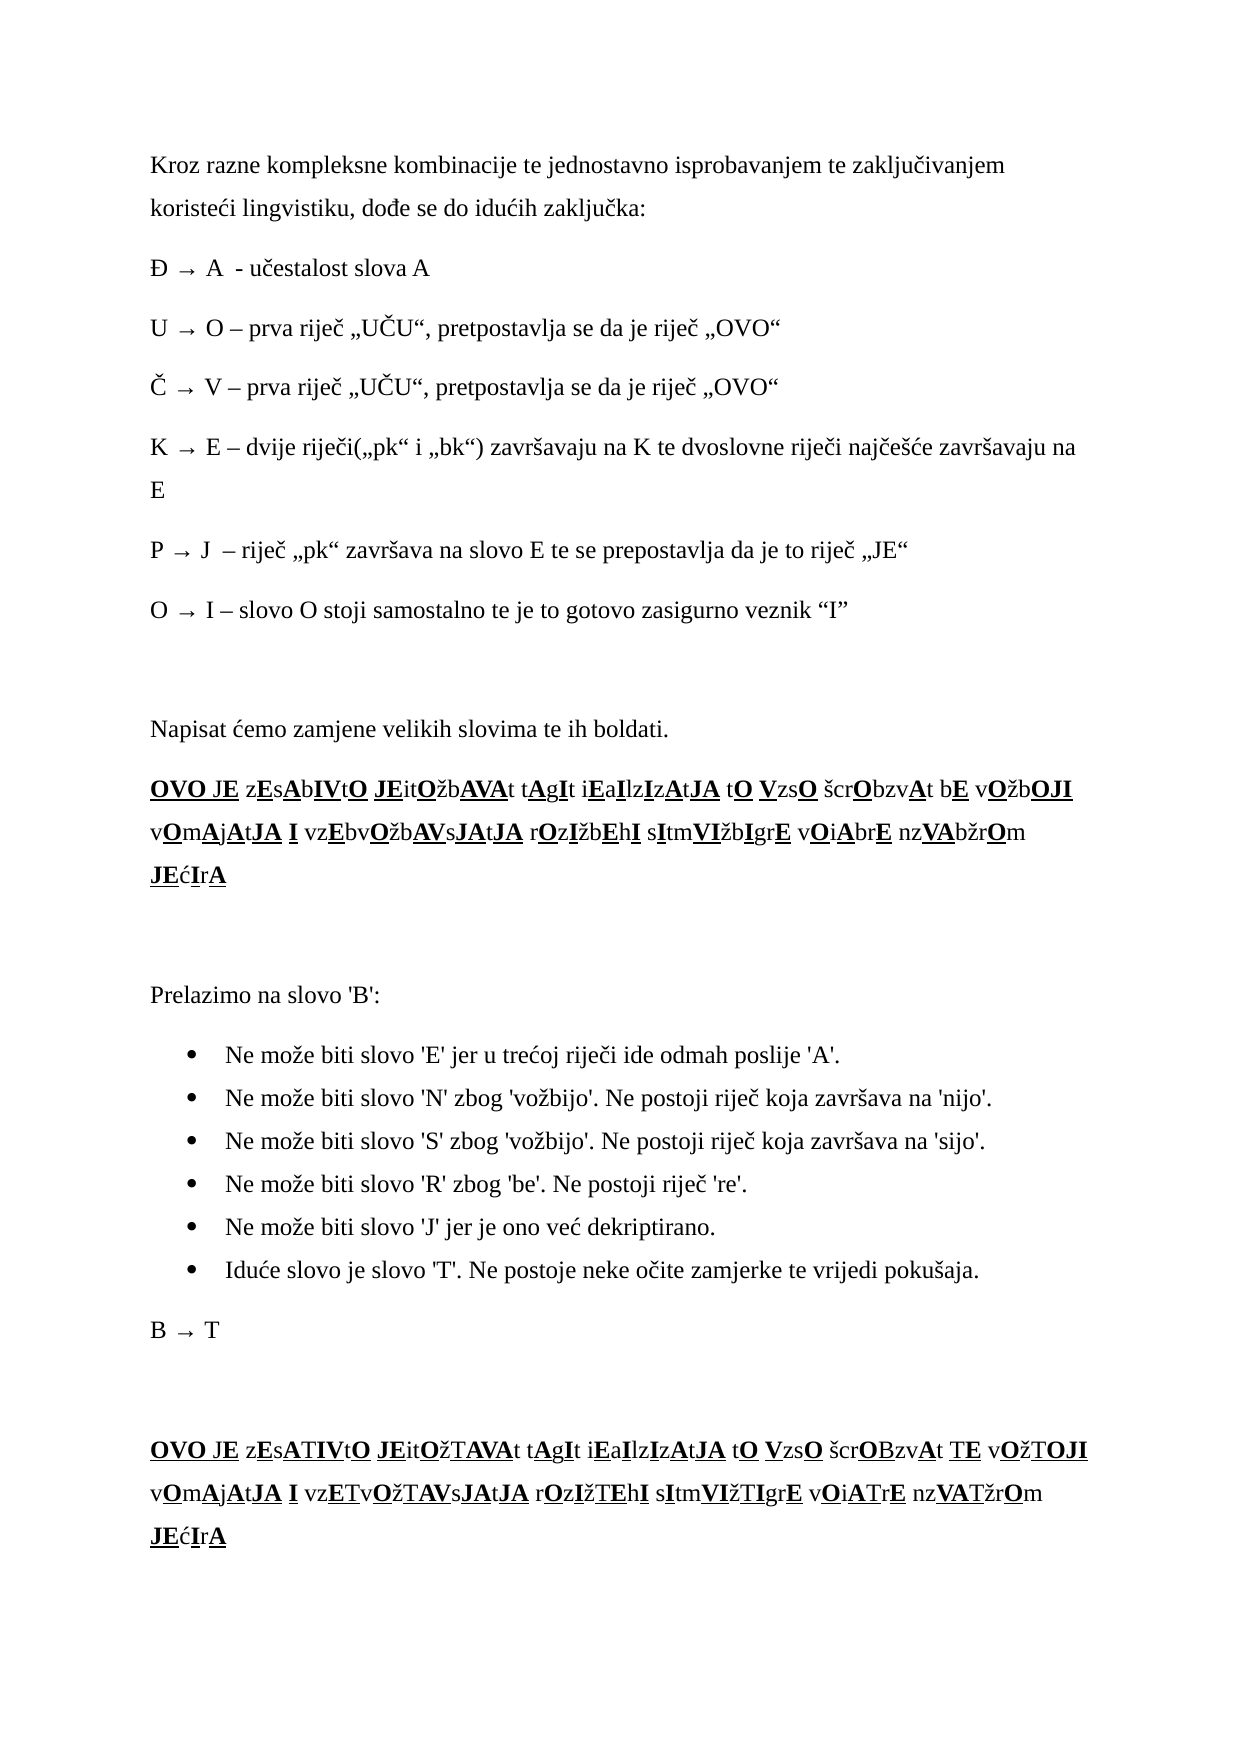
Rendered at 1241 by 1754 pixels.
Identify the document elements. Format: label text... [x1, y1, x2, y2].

text B → T [150, 1315, 1090, 1344]
text P → J – riječ „pk“ završava na slovo E te se prepostavlja da je to riječ „JE“ [150, 535, 1090, 564]
list Ne može biti slovo 'J' jer je ono već dekriptirano. [187, 1212, 1090, 1241]
text Kroz razne kompleksne kombinacije te jednostavno isprobavanjem te zaključivanjem koristeći lingvistiku, dođe se do idućih zaključka: [150, 150, 1090, 222]
text OVO JE zEsATIVtO JEitOžTAVAt tAgIt iEaIlzIzAtJA tO VzsO šcrOBzvAt TE vOžTOJI vOmAjAtJA I vzETvOžTAVsJAtJA rOzIžTEhI sItmVIžTIgrE vOiATrE nzVATžrOm JEćIrA [150, 1435, 1090, 1550]
text Napisat ćemo zamjene velikih slovima te ih boldati. [150, 714, 1090, 743]
text Đ → A - učestalost slova A [150, 253, 1090, 282]
list Ne može biti slovo 'S' zbog 'vožbijo'. Ne postoji riječ koja završava na 'sijo'. [187, 1126, 1090, 1155]
list Ne može biti slovo 'R' zbog 'be'. Ne postoji riječ 're'. [187, 1169, 1090, 1198]
text Prelazimo na slovo 'B': [150, 980, 1090, 1009]
list Iduće slovo je slovo 'T'. Ne postoje neke očite zamjerke te vrijedi pokušaja. [187, 1256, 1090, 1284]
text OVO JE zEsAbIVtO JEitOžbAVAt tAgIt iEaIlzIzAtJA tO VzsO šcrObzvAt bE vOžbOJI vOmAjAtJA I vzEbvOžbAVsJAtJA rOzIžbEhI sItmVIžbIgrE vOiAbrE nzVAbžrOm JEćIrA [150, 774, 1090, 889]
list Ne može biti slovo 'N' zbog 'vožbijo'. Ne postoji riječ koja završava na 'nijo'. [187, 1083, 1090, 1112]
list Ne može biti slovo 'E' jer u trećoj riječi ide odmah poslije 'A'. [187, 1040, 1090, 1069]
text O → I – slovo O stoji samostalno te je to gotovo zasigurno veznik “I” [150, 595, 1090, 624]
text U → O – prva riječ „UČU“, pretpostavlja se da je riječ „OVO“ [150, 313, 1090, 341]
text K → E – dvije riječi(„pk“ i „bk“) završavaju na K te dvoslovne riječi najčešće završavaju na E [150, 432, 1090, 504]
text Č → V – prva riječ „UČU“, pretpostavlja se da je riječ „OVO“ [150, 372, 1090, 401]
